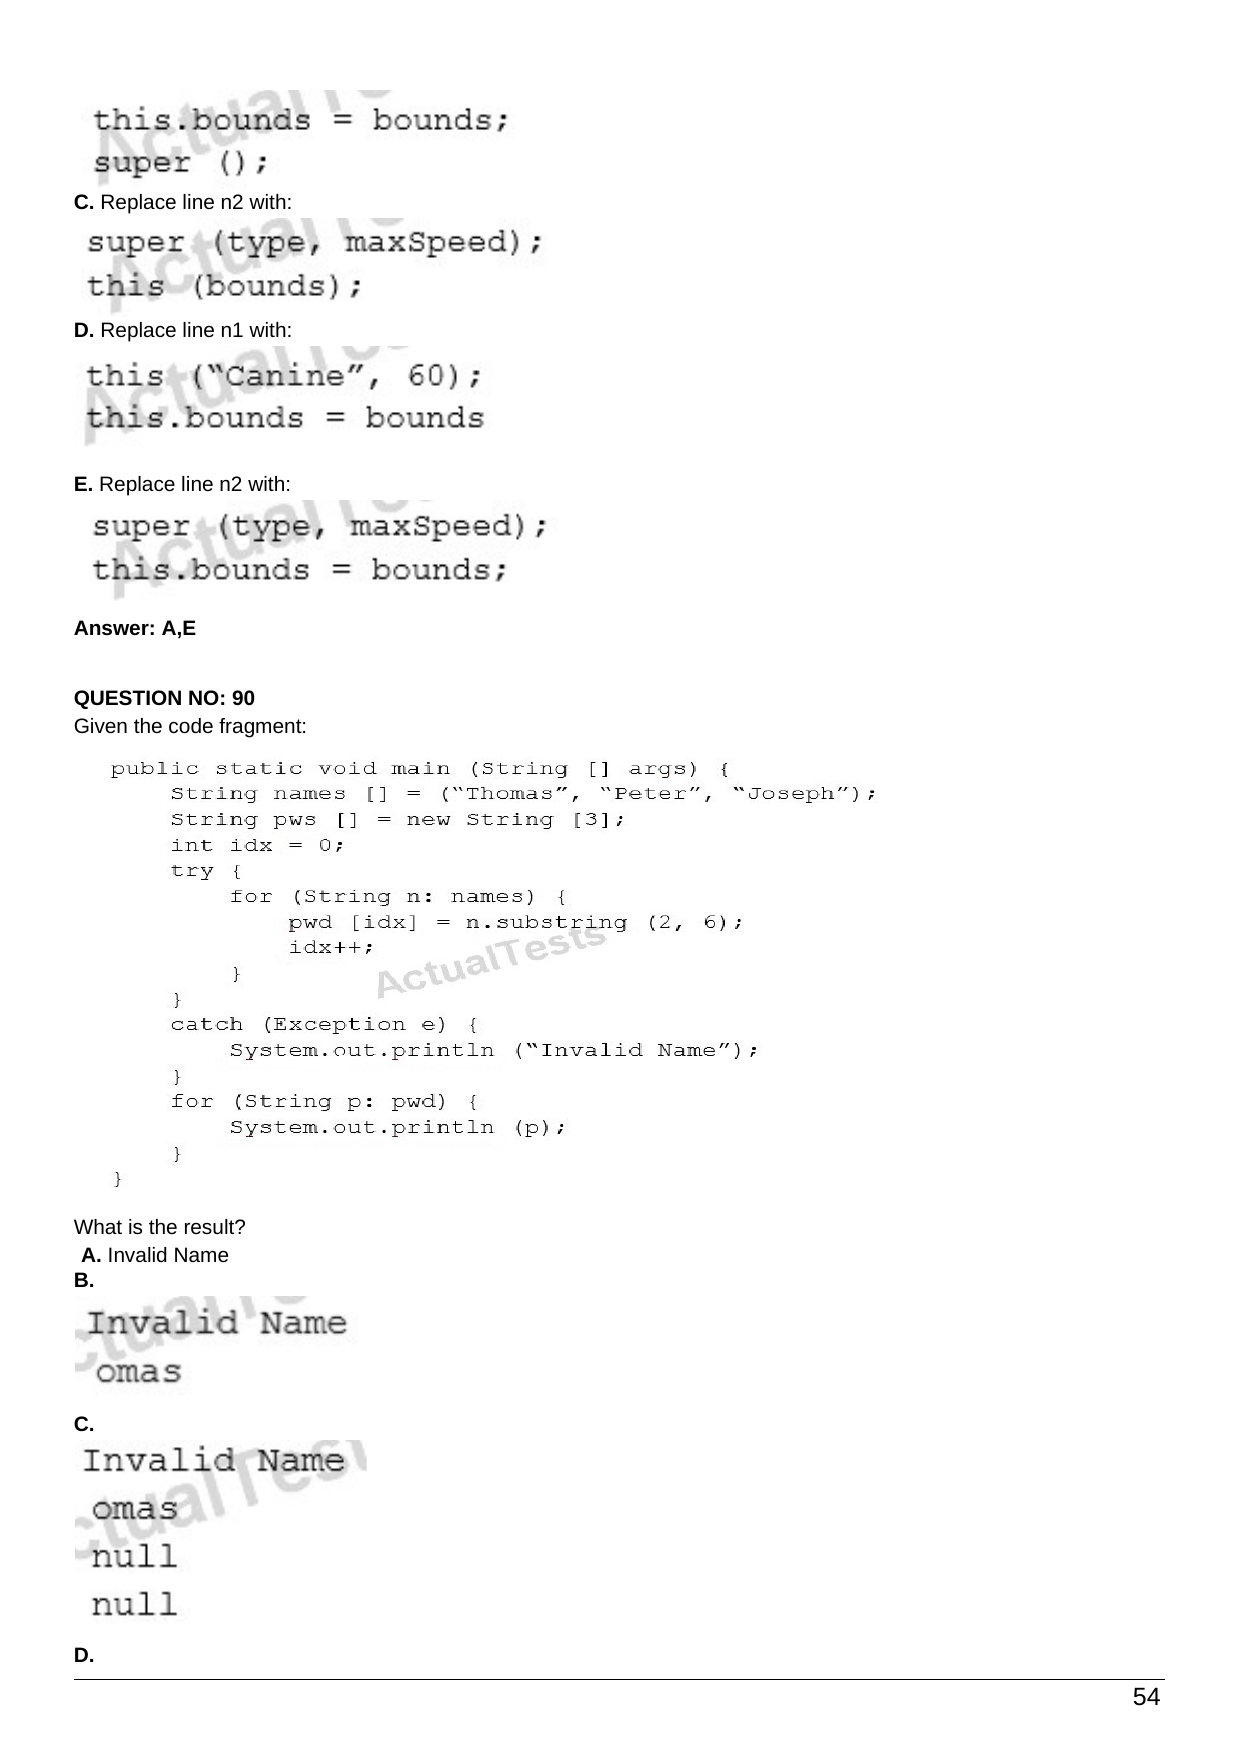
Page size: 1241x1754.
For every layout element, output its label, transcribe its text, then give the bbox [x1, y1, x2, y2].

text D. Replace line n1 with: [73, 318, 476, 342]
text C. Replace line n2 with: [73, 190, 476, 214]
picture [75, 1440, 367, 1626]
picture [80, 218, 552, 317]
text C. [73, 1412, 476, 1436]
text A. Invalid Name [75, 1242, 1130, 1266]
picture [75, 1296, 363, 1395]
picture [80, 90, 527, 189]
text Answer: A,E [73, 616, 476, 640]
text D. [73, 1643, 476, 1667]
text B. [73, 1268, 476, 1292]
text E. Replace line n2 with: [73, 472, 476, 496]
text Given the code fragment: [73, 714, 1130, 738]
text What is the result? [73, 1215, 1130, 1239]
picture [80, 741, 914, 1214]
picture [75, 346, 505, 455]
text QUESTION NO: 90 [73, 686, 476, 710]
picture [75, 500, 563, 607]
